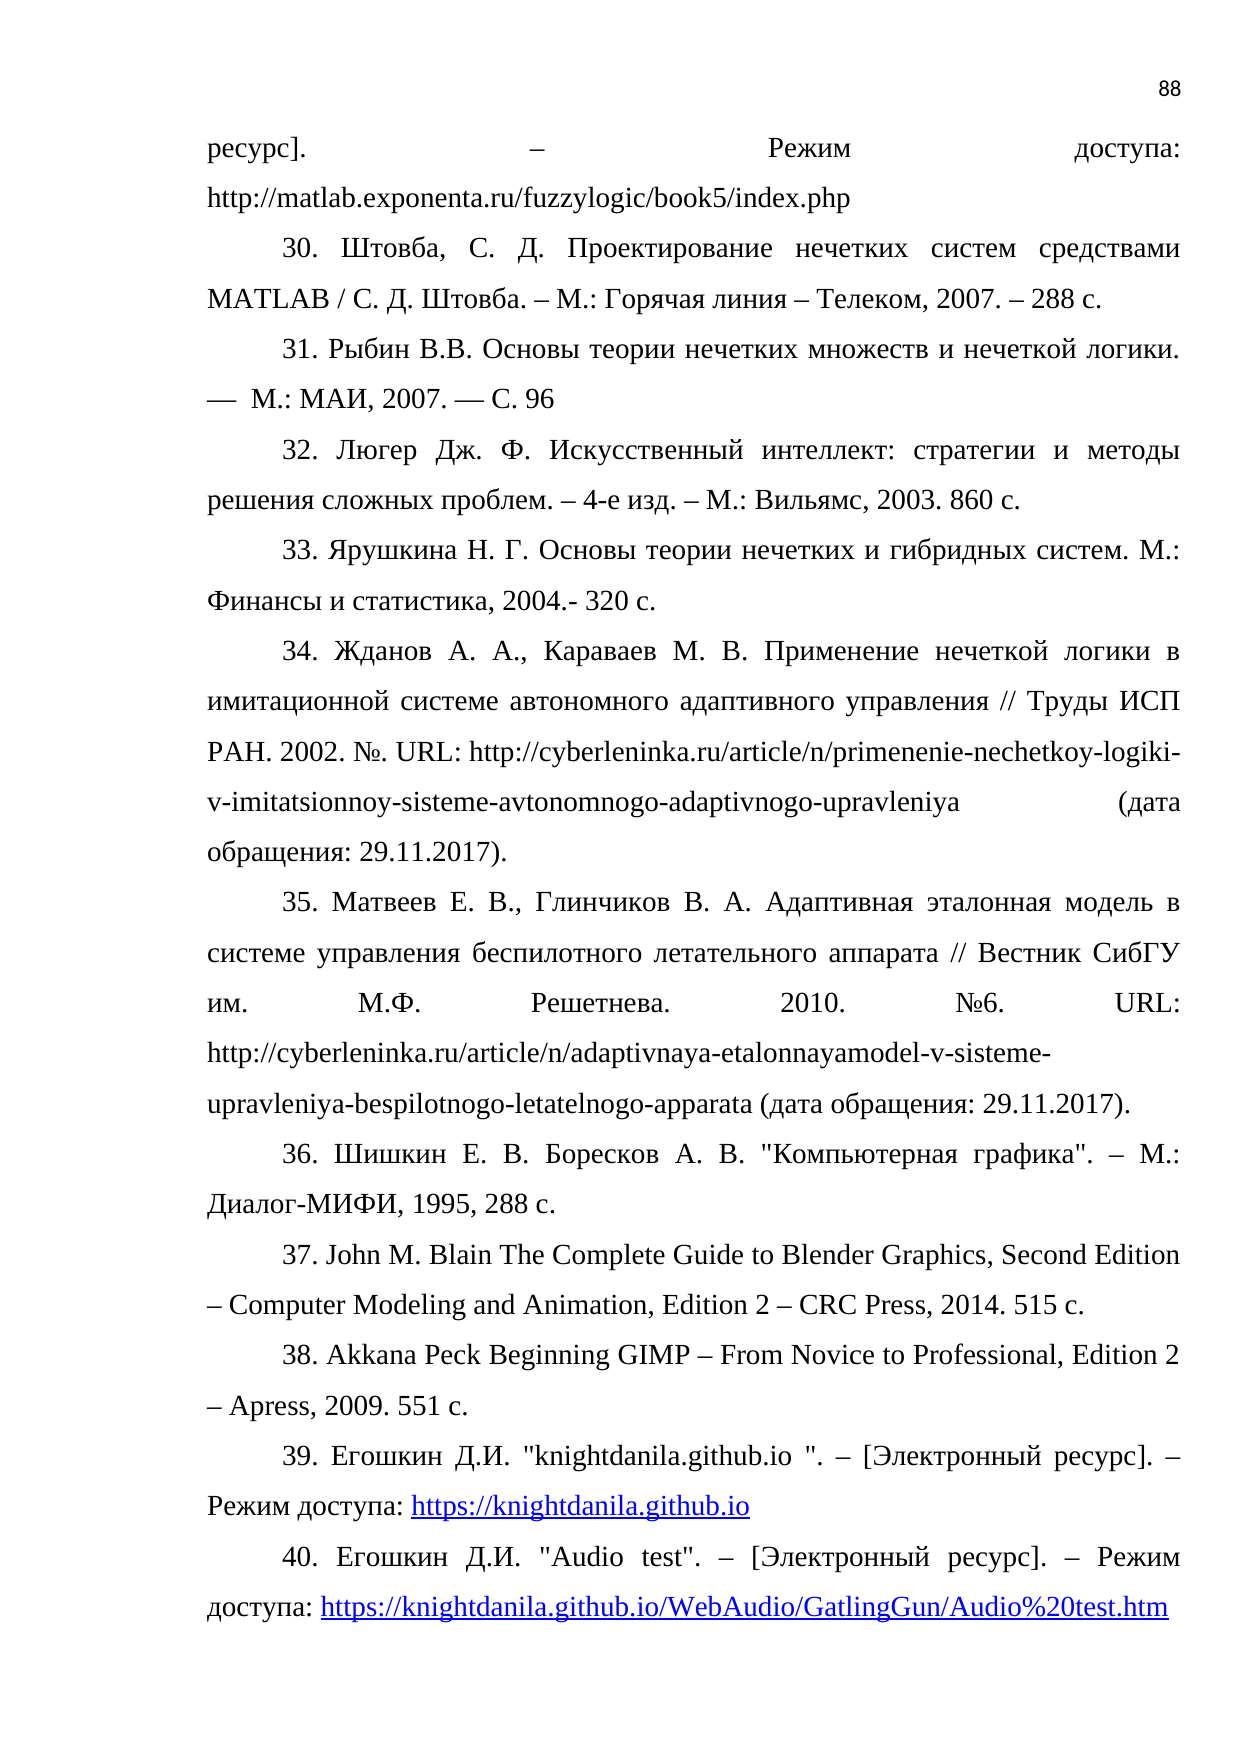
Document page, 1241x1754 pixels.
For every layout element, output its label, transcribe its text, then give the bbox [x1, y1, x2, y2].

text 30. Штовба, С. Д. Проектирование нечетких систем средствами MATLAB / С. Д. Штовба. – М.: Горячая линия – Телеком, 2007. – 288 с. [207, 231, 1181, 314]
text 33. Ярушкина Н. Г. Основы теории нечетких и гибридных систем. М.: Финансы и статистика, 2004.- 320 с. [207, 532, 1181, 616]
text 37. John M. Blain The Complete Guide to Blender Graphics, Second Edition – Computer Modeling and Animation, Edition 2 – CRC Press, 2014. 515 с. [207, 1237, 1181, 1321]
text 39. Егошкин Д.И. "knightdanila.github.io ". – [Электронный ресурс]. – Режим доступа: https://knightdanila.github.io [207, 1438, 1181, 1522]
text 31. Рыбин В.В. Основы теории нечетких множеств и нечеткой логики. — М.: МАИ, 2007. — С. 96 [207, 331, 1181, 415]
text 38. Akkana Peck Beginning GIMP – From Novice to Professional, Edition 2 – Apress, 2009. 551 с. [207, 1337, 1181, 1421]
text 40. Егошкин Д.И. "Audio test". – [Электронный ресурс]. – Режим доступа: https://knightdanila.github.io/WebAudio/GatlingGun/Audio%20test.htm [207, 1539, 1181, 1622]
text 32. Люгер Дж. Ф. Искусственный интеллект: стратегии и методы решения сложных проблем. – 4-е изд. – М.: Вильямс, 2003. 860 с. [207, 432, 1181, 516]
text 35. Матвеев Е. В., Глинчиков В. А. Адаптивная эталонная модель в системе управления беспилотного летательного аппарата // Вестник СибГУ им. М.Ф. Решетнева. 2010. №6. URL: http://cyberleninka.ru/article/n/adaptivnaya-etalonnayamodel-v-sisteme-upravleniya-bespilotnogo-letatelnogo-apparata (дата обращения: 29.11.2017). [207, 884, 1181, 1119]
text 36. Шишкин Е. В. Боресков А. В. "Компьютерная графика". – М.: Диалог-МИФИ, 1995, 288 с. [207, 1136, 1181, 1220]
text 34. Жданов А. А., Караваев М. В. Применение нечеткой логики в имитационной системе автономного адаптивного управления // Труды ИСП РАН. 2002. №. URL: http://cyberleninka.ru/article/n/primenenie-nechetkoy-logiki-v-imitatsionnoy-sisteme-avtonomnogo-adaptivnogo-upravleniya (дата обращения: 29.11.2017). [207, 633, 1181, 868]
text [207, 130, 1181, 214]
